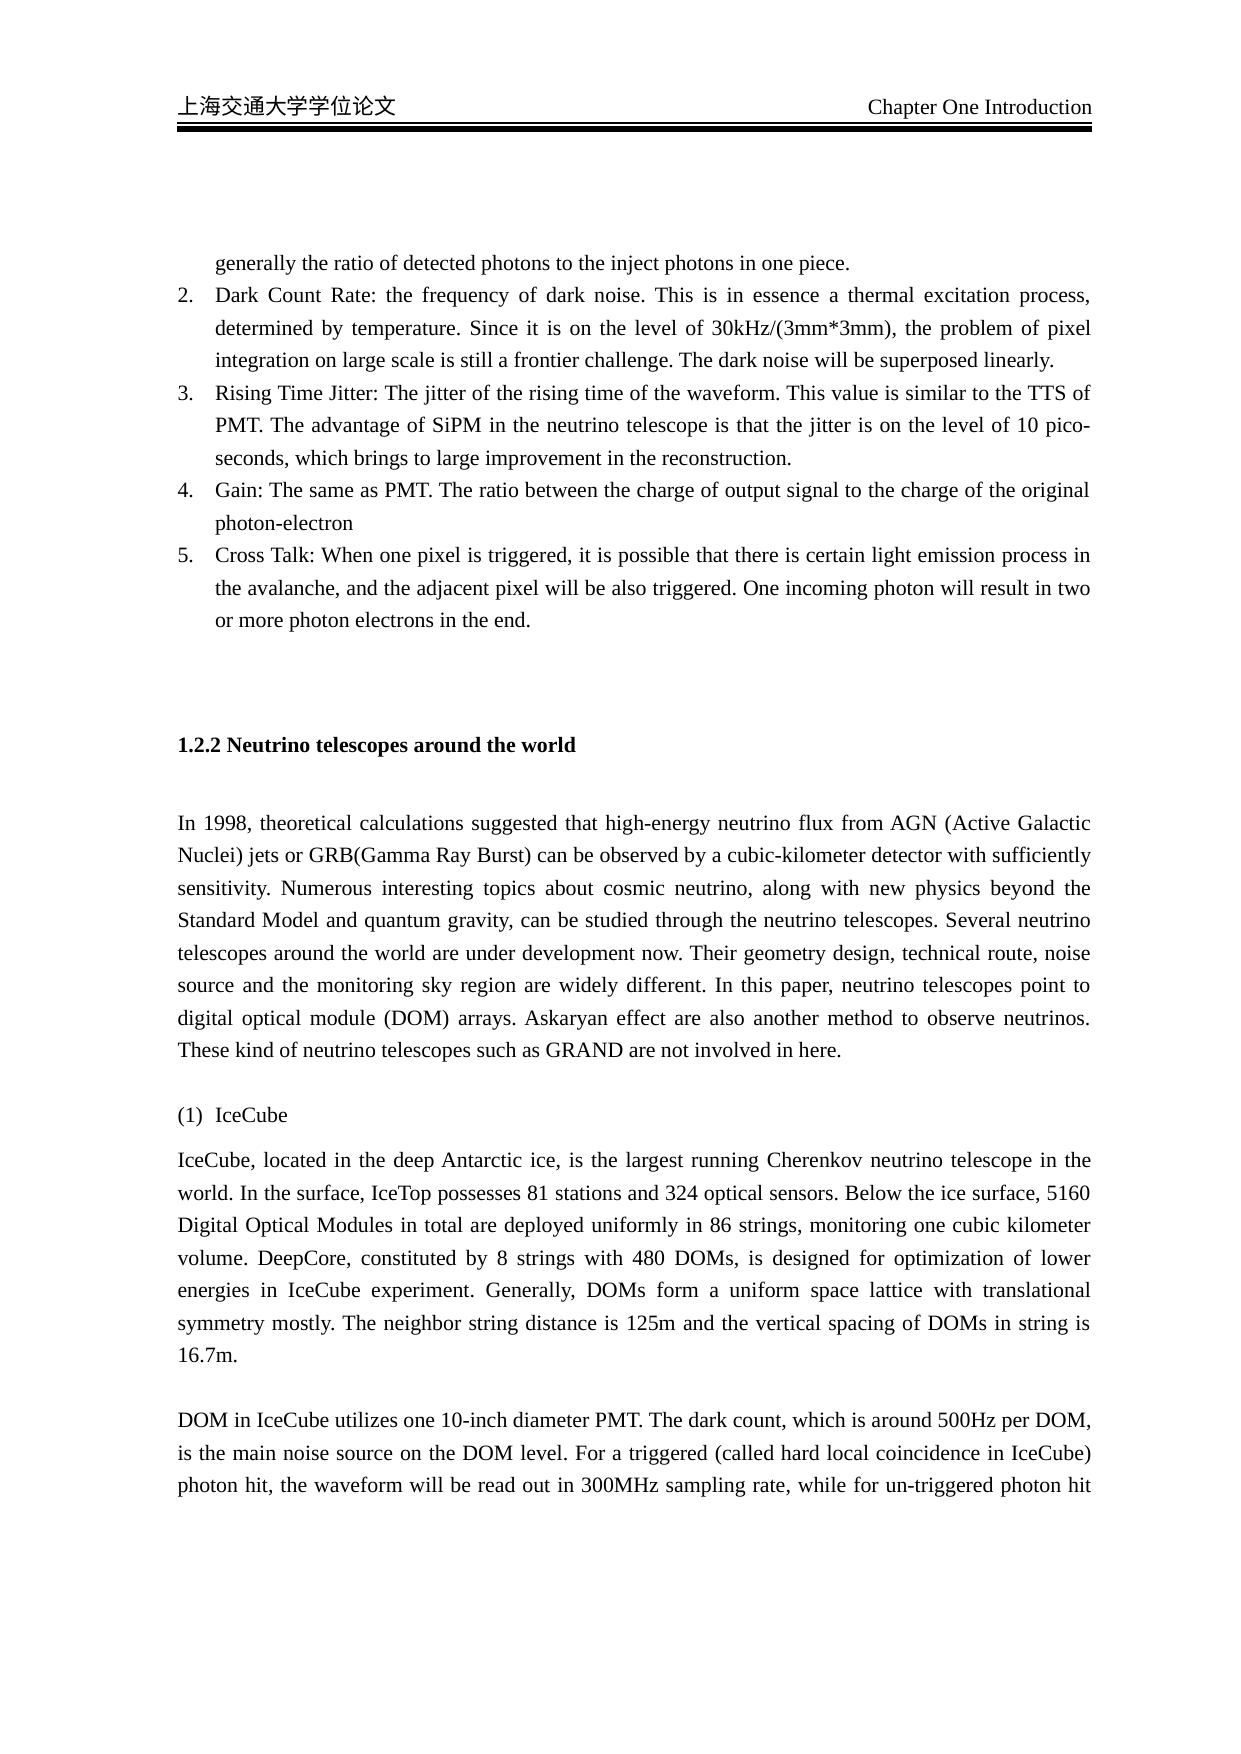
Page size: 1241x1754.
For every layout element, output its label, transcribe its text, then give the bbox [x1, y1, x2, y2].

text In 1998, theoretical calculations suggested that high-energy neutrino flux from AGN (Active Galactic Nuclei) jets or GRB(Gamma Ray Burst) can be observed by a cubic-kilometer detector with sufficiently sensitivity. Numerous interesting topics about cosmic neutrino, along with new physics beyond the Standard Model and quantum gravity, can be studied through the neutrino telescopes. Several neutrino telescopes around the world are under development now. Their geometry design, technical route, noise source and the monitoring sky region are widely different. In this paper, neutrino telescopes point to digital optical module (DOM) arrays. Askaryan effect are also another method to observe neutrinos. These kind of neutrino telescopes such as GRAND are not involved in here. [177, 806, 1092, 1066]
list Rising Time Jitter: The jitter of the rising time of the waveform. This value is similar to the TTS of PMT. The advantage of SiPM in the neutrino telescope is that the jitter is on the level of 10 pico-seconds, which brings to large improvement in the reconstruction. [177, 376, 1092, 474]
list Cross Talk: When one pixel is triggered, it is possible that there is certain light emission process in the avalanche, and the adjacent pixel will be also triggered. One incoming photon will result in two or more photon electrons in the end. [177, 539, 1092, 636]
list Gain: The same as PMT. The ratio between the charge of output signal to the charge of the original photon-electron [177, 474, 1092, 539]
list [177, 246, 1092, 279]
list IceCube [177, 1099, 1092, 1131]
text IceCube, located in the deep Antarctic ice, is the largest running Cherenkov neutrino telescope in the world. In the surface, IceTop possesses 81 stations and 324 optical sensors. Below the ice surface, 5160 Digital Optical Modules in total are deployed uniformly in 86 strings, monitoring one cubic kilometer volume. DeepCore, constituted by 8 strings with 480 DOMs, is designed for optimization of lower energies in IceCube experiment. Generally, DOMs form a uniform space lattice with translational symmetry mostly. The neighbor string distance is 125m and the vertical spacing of DOMs in string is 16.7m. [177, 1144, 1092, 1371]
subtitle 1.2.2 Neutrino telescopes around the world [177, 728, 1092, 761]
list Dark Count Rate: the frequency of dark noise. This is in essence a thermal excitation process, determined by temperature. Since it is on the level of 30kHz/(3mm*3mm), the problem of pixel integration on large scale is still a frontier challenge. The dark noise will be superposed linearly. [177, 279, 1092, 376]
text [177, 1404, 1092, 1501]
